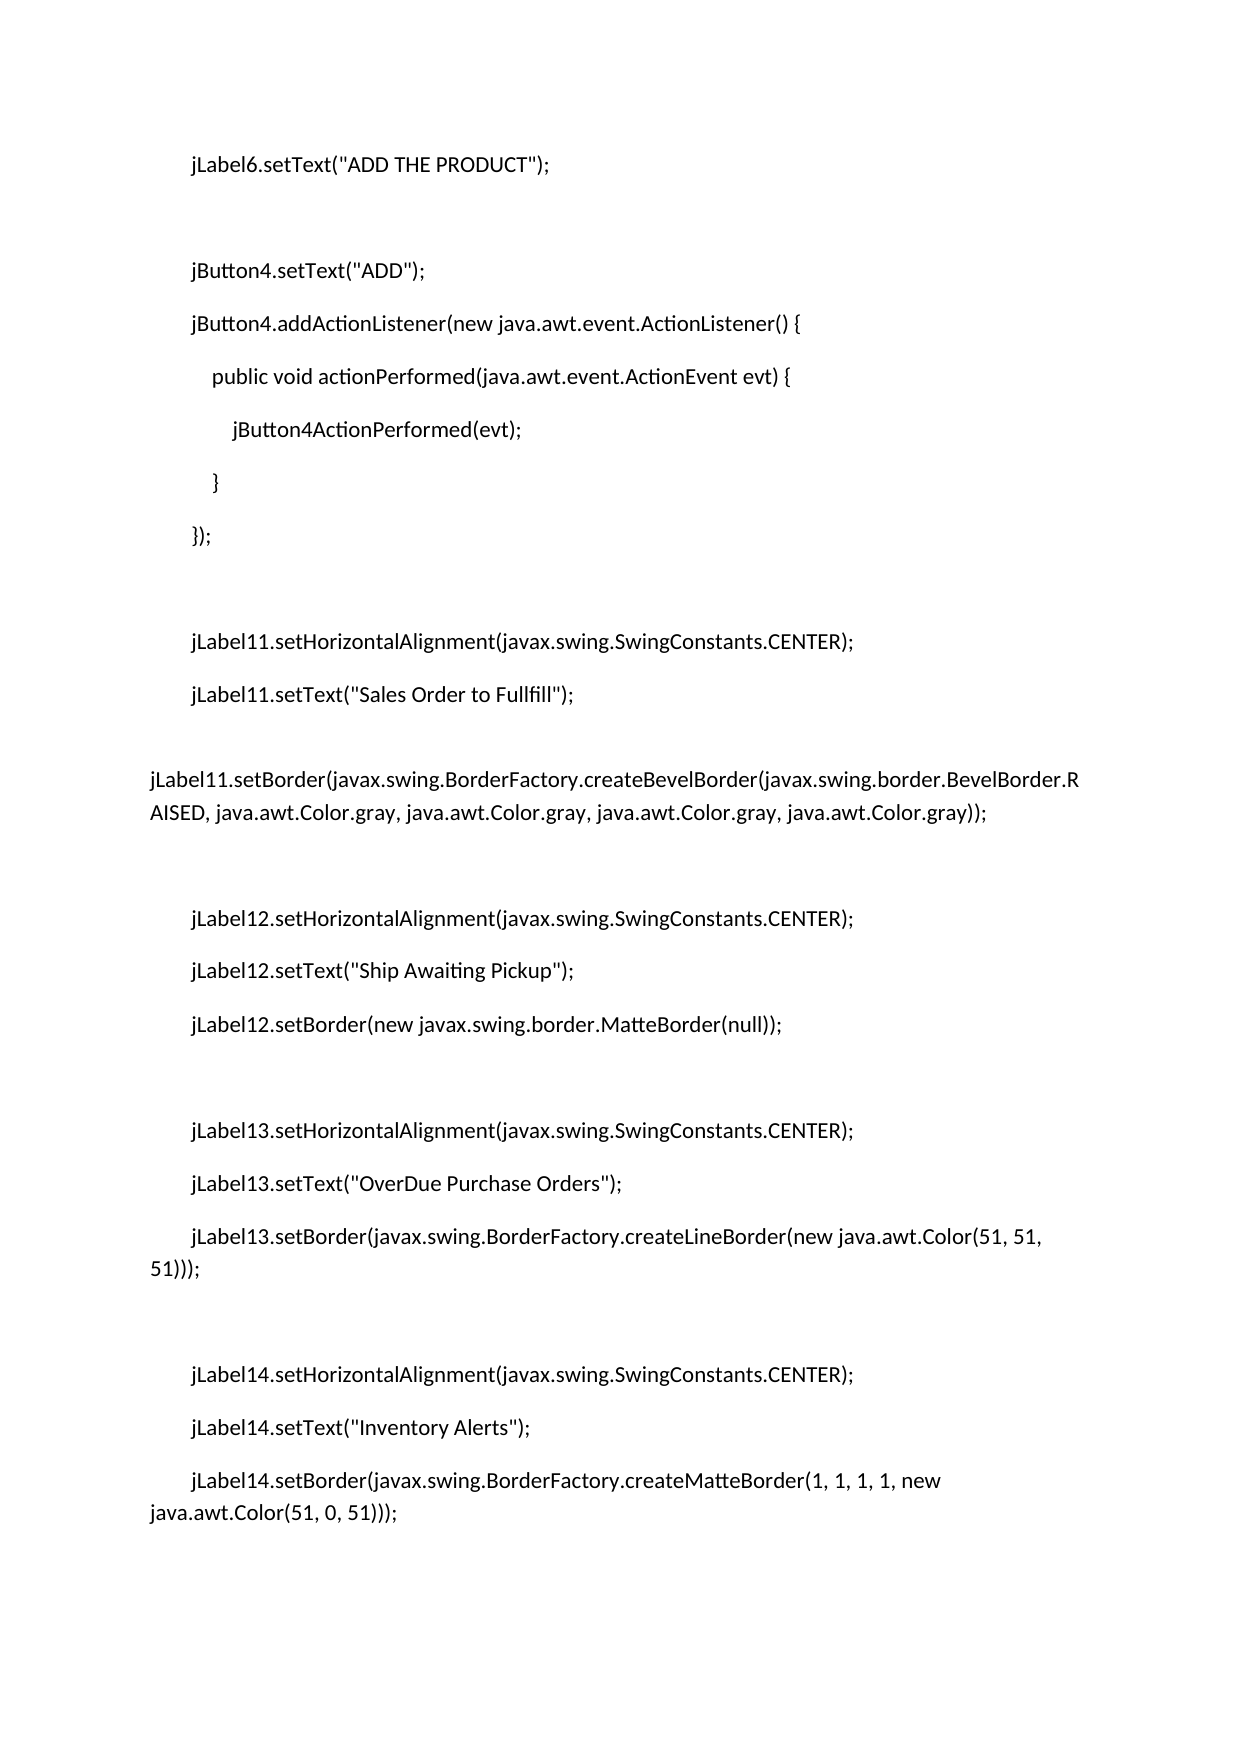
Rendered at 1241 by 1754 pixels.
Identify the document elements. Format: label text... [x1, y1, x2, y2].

text jLabel14.setHorizontalAlignment(javax.swing.SwingConstants.CENTER); [150, 1360, 1090, 1388]
text jLabel6.setText("ADD THE PRODUCT"); [150, 150, 1090, 178]
text jLabel12.setText("Ship Awaiting Pickup"); [150, 957, 1090, 985]
text jLabel13.setText("OverDue Purchase Orders"); [150, 1169, 1090, 1197]
text jLabel12.setHorizontalAlignment(javax.swing.SwingConstants.CENTER); [150, 904, 1090, 932]
text jLabel14.setText("Inventory Alerts"); [150, 1413, 1090, 1441]
text jLabel13.setBorder(javax.swing.BorderFactory.createLineBorder(new java.awt.Color(51, 51, 51))); [150, 1222, 1090, 1282]
text jLabel11.setHorizontalAlignment(javax.swing.SwingConstants.CENTER); [150, 627, 1090, 655]
text jButton4.addActionListener(new java.awt.event.ActionListener() { [150, 309, 1090, 337]
text jButton4ActionPerformed(evt); [150, 415, 1090, 443]
text jLabel11.setBorder(javax.swing.BorderFactory.createBevelBorder(javax.swing.border.BevelBorder.RAISED, java.awt.Color.gray, java.awt.Color.gray, java.awt.Color.gray, java.awt.Color.gray)); [150, 733, 1090, 826]
text jLabel13.setHorizontalAlignment(javax.swing.SwingConstants.CENTER); [150, 1116, 1090, 1144]
text }); [150, 521, 1090, 549]
text } [150, 468, 1090, 496]
text jButton4.setText("ADD"); [150, 256, 1090, 284]
text jLabel11.setText("Sales Order to Fullfill"); [150, 680, 1090, 708]
text jLabel12.setBorder(new javax.swing.border.MatteBorder(null)); [150, 1010, 1090, 1038]
text public void actionPerformed(java.awt.event.ActionEvent evt) { [150, 362, 1090, 390]
text jLabel14.setBorder(javax.swing.BorderFactory.createMatteBorder(1, 1, 1, 1, new java.awt.Color(51, 0, 51))); [150, 1466, 1090, 1526]
